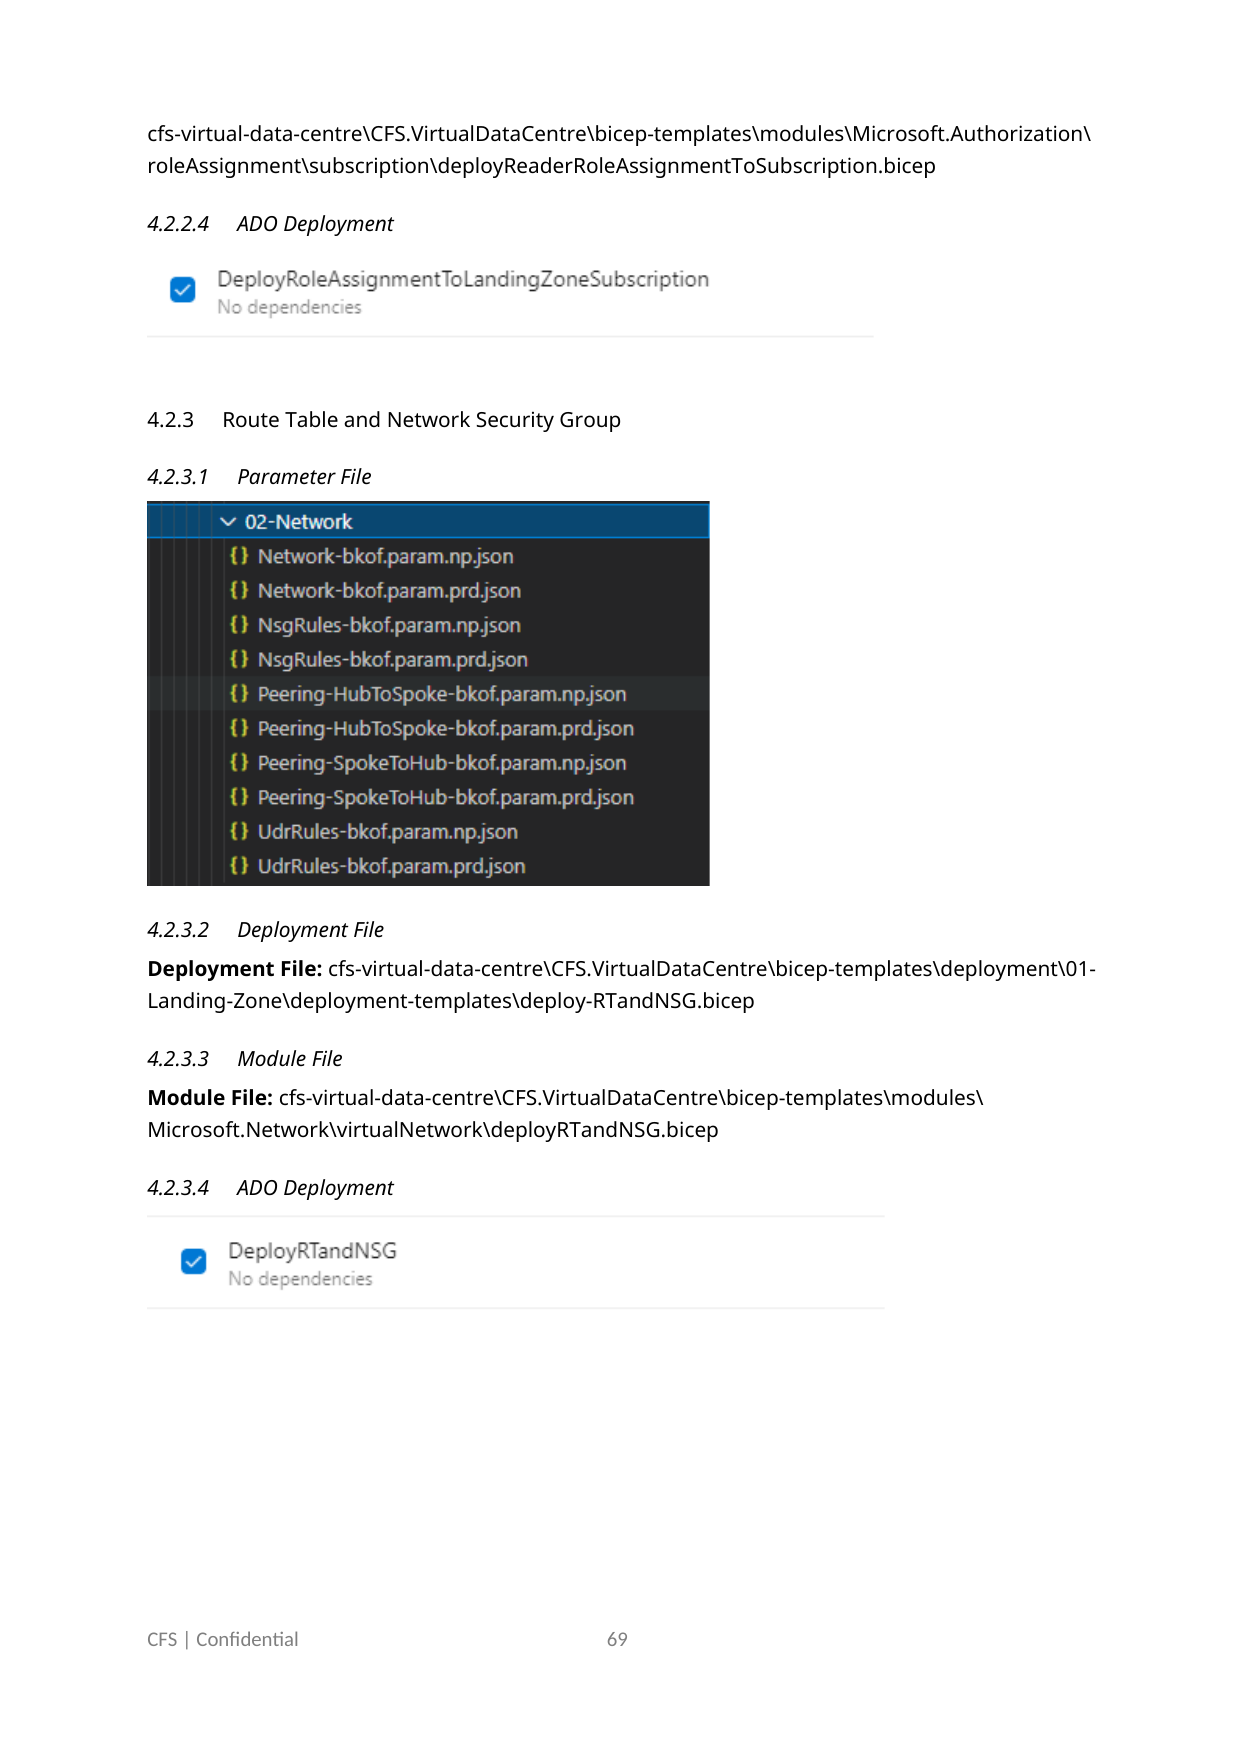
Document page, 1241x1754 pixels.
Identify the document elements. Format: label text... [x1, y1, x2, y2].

text cfs-virtual-data-centre\CFS.VirtualDataCentre\bicep-templates\modules\Microsoft.Authorization\roleAssignment\subscription\deployReaderRoleAssignmentToSubscription.bicep [147, 119, 1121, 180]
text Deployment File: cfs-virtual-data-centre\CFS.VirtualDataCentre\bicep-templates\deployment\01-Landing-Zone\deployment-templates\deploy-RTandNSG.bicep [147, 954, 1121, 1015]
picture [147, 1212, 885, 1314]
subtitle Route Table and Network Security Group [147, 405, 1121, 433]
subtitle Deployment File [147, 915, 1121, 943]
subtitle ADO Deployment [147, 1173, 1121, 1202]
picture [147, 501, 710, 886]
picture [147, 247, 874, 344]
subtitle ADO Deployment [147, 209, 1121, 237]
text Module File: cfs-virtual-data-centre\CFS.VirtualDataCentre\bicep-templates\modules\Microsoft.Network\virtualNetwork\deployRTandNSG.bicep [147, 1083, 1121, 1144]
subtitle Module File [147, 1044, 1121, 1072]
subtitle Parameter File [147, 462, 1121, 491]
